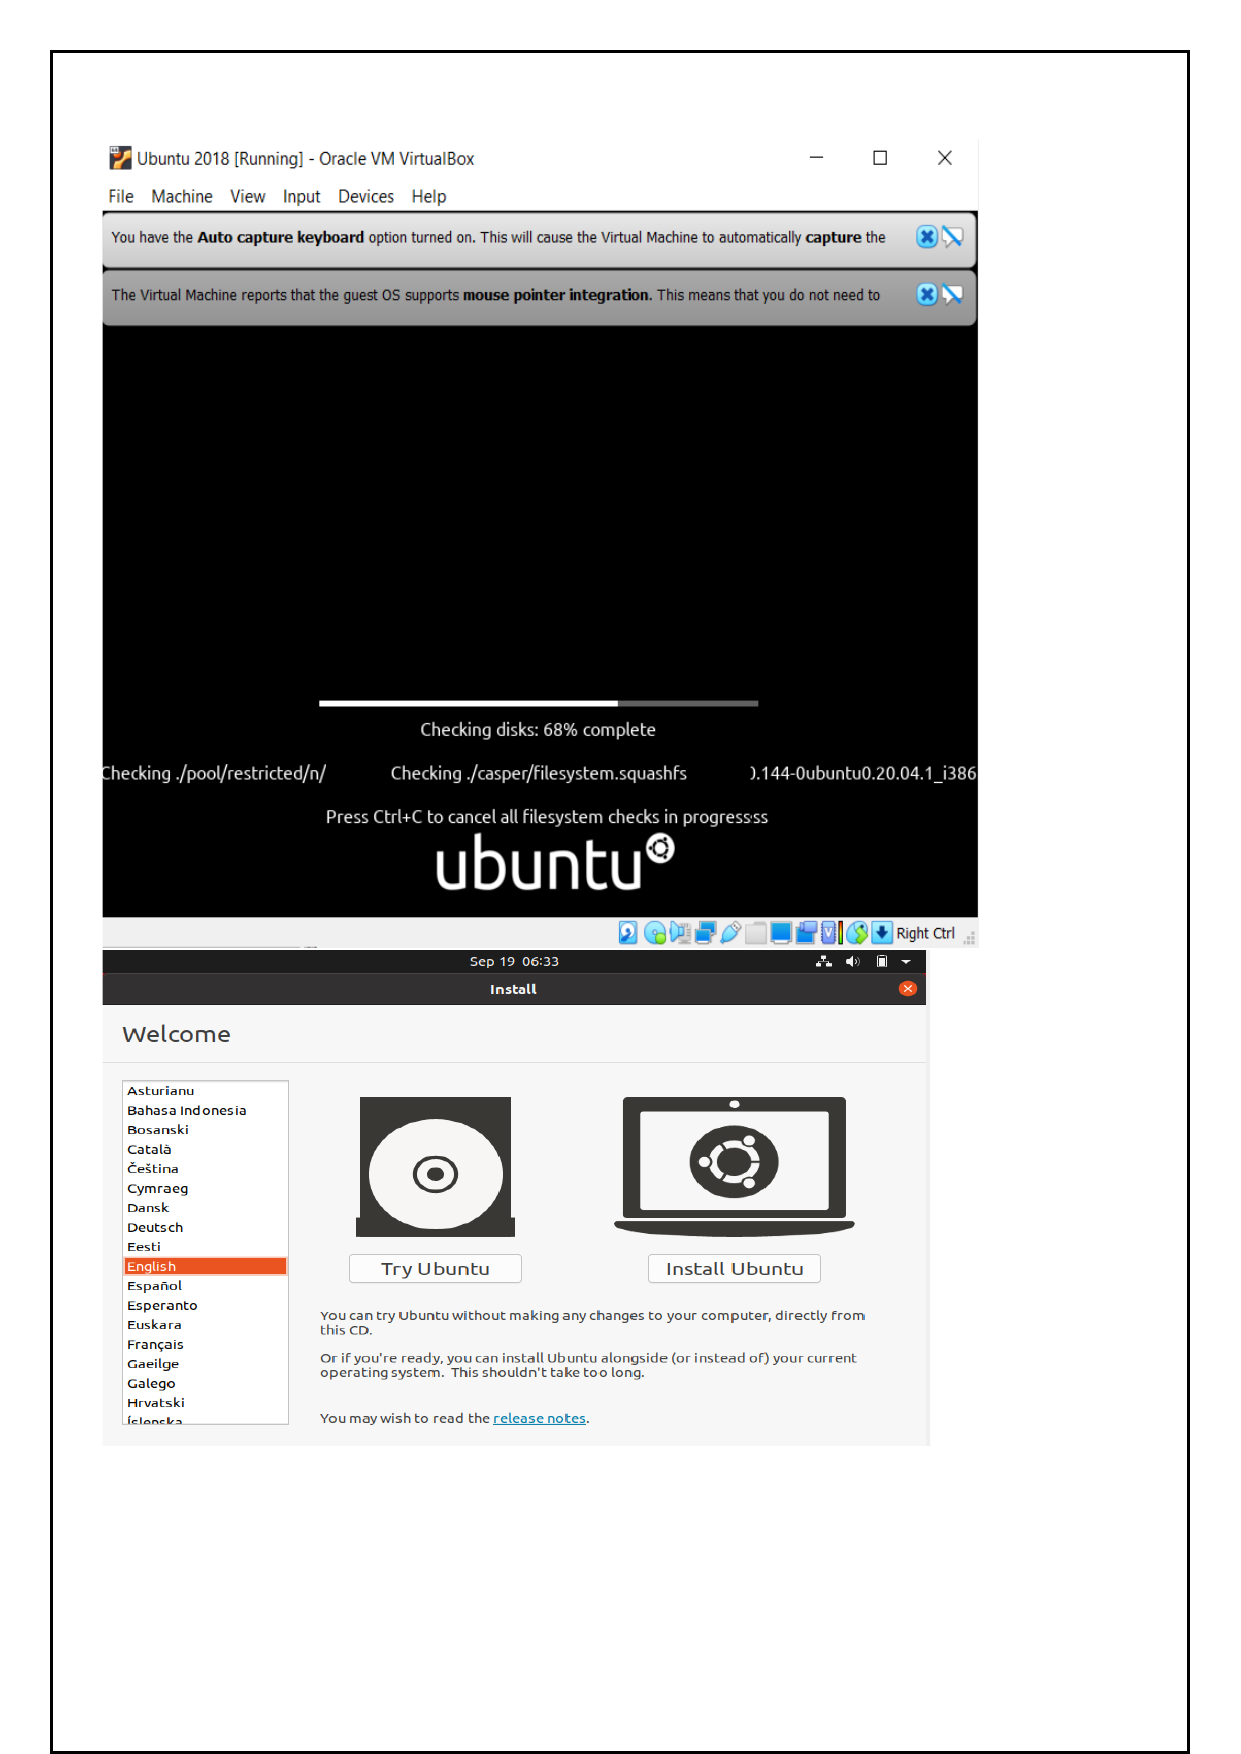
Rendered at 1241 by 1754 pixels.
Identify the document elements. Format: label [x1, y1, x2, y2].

picture [102, 139, 979, 948]
picture [102, 950, 931, 1446]
